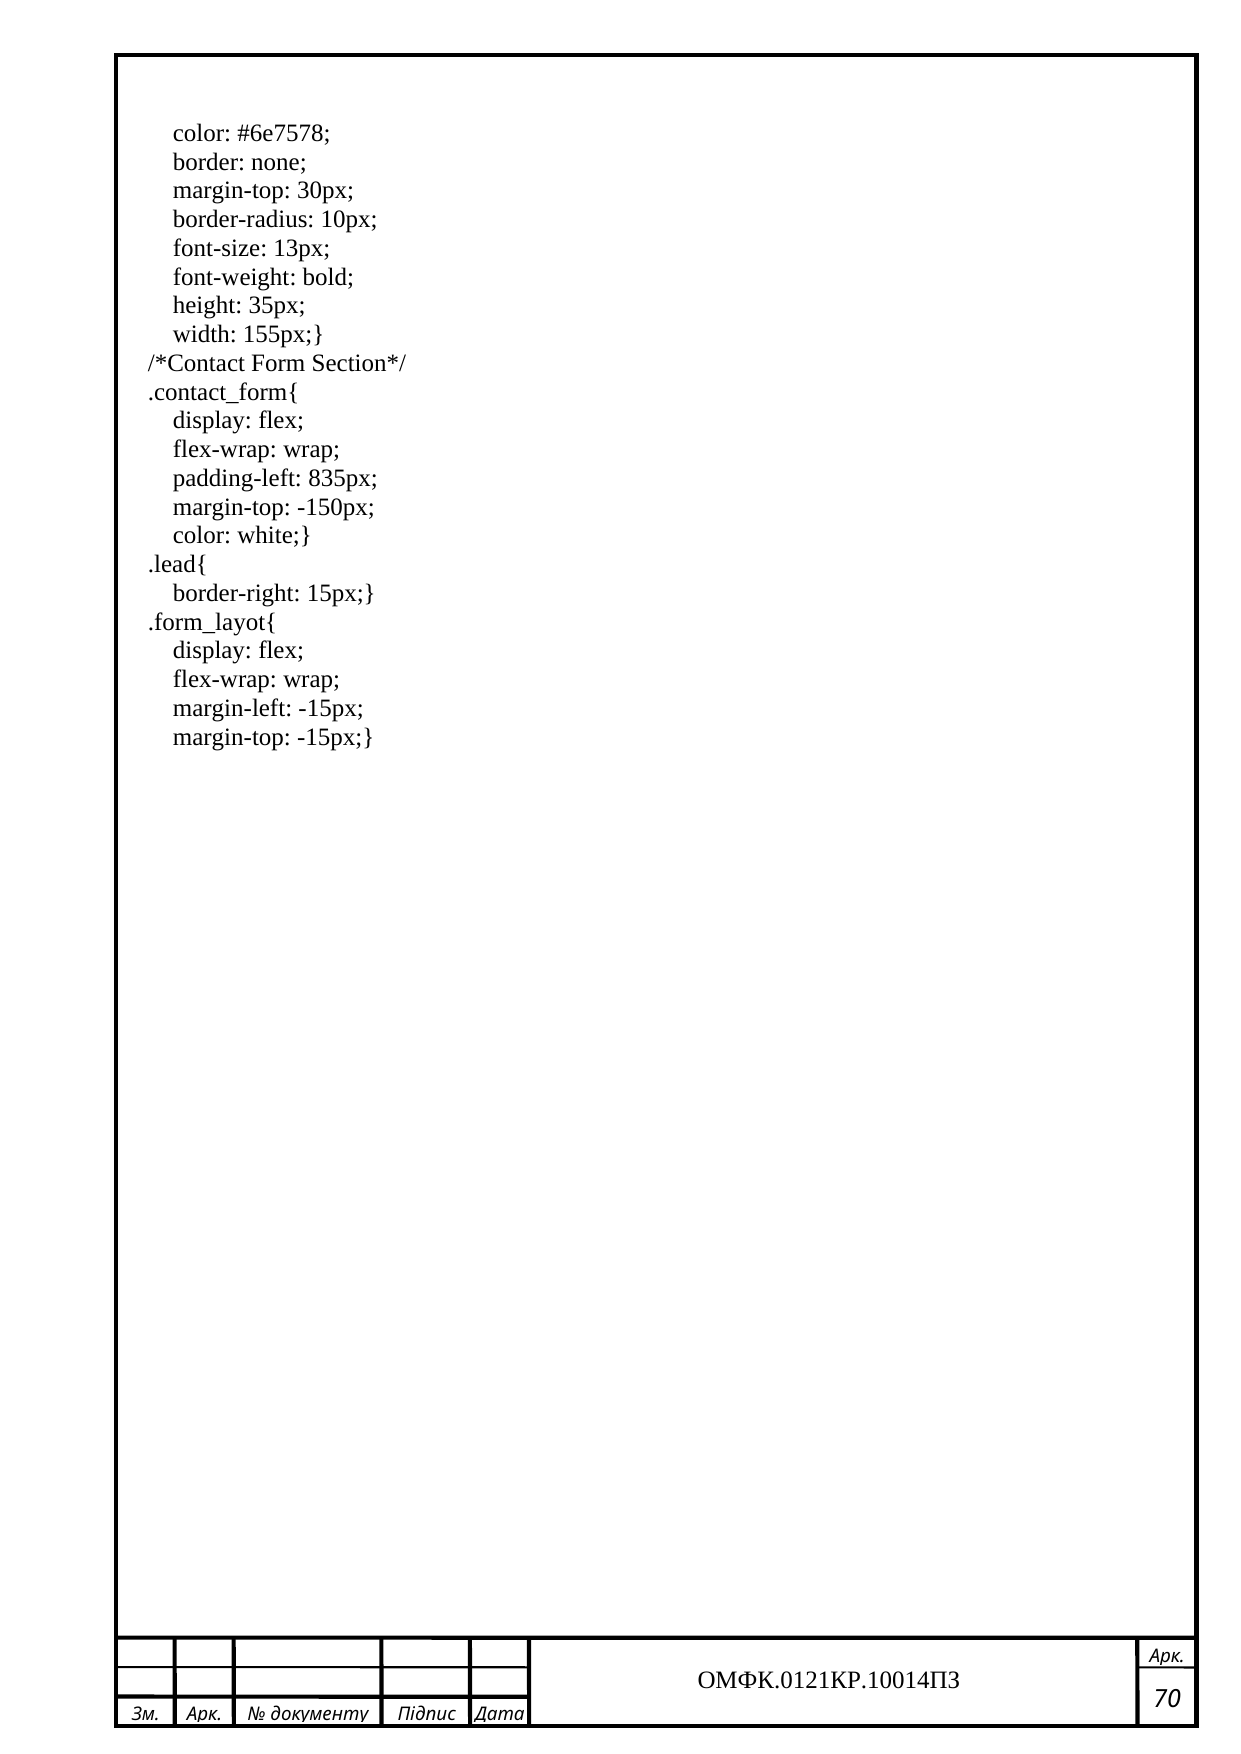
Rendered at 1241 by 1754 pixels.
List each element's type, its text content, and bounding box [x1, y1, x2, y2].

text color: white;} [148, 521, 1181, 549]
text padding-left: 835px; [148, 463, 1181, 492]
text margin-top: 30px; [148, 176, 1181, 204]
text color: #6e7578; [148, 118, 1181, 147]
text border-right: 15px;} [148, 578, 1181, 607]
text height: 35px; [148, 291, 1181, 319]
text .contact_form{ [148, 377, 1181, 406]
text margin-top: -150px; [148, 492, 1181, 521]
text .lead{ [148, 549, 1181, 578]
text flex-wrap: wrap; [148, 664, 1181, 693]
text font-weight: bold; [148, 262, 1181, 291]
text margin-top: -15px;} [148, 722, 1181, 751]
text display: flex; [148, 636, 1181, 664]
text border: none; [148, 147, 1181, 176]
text display: flex; [148, 406, 1181, 434]
text width: 155px;} [148, 319, 1181, 348]
text border-radius: 10px; [148, 204, 1181, 233]
text margin-left: -15px; [148, 693, 1181, 722]
text flex-wrap: wrap; [148, 434, 1181, 463]
text font-size: 13px; [148, 233, 1181, 262]
text .form_layot{ [148, 607, 1181, 636]
text /*Contact Form Section*/ [148, 348, 1181, 377]
